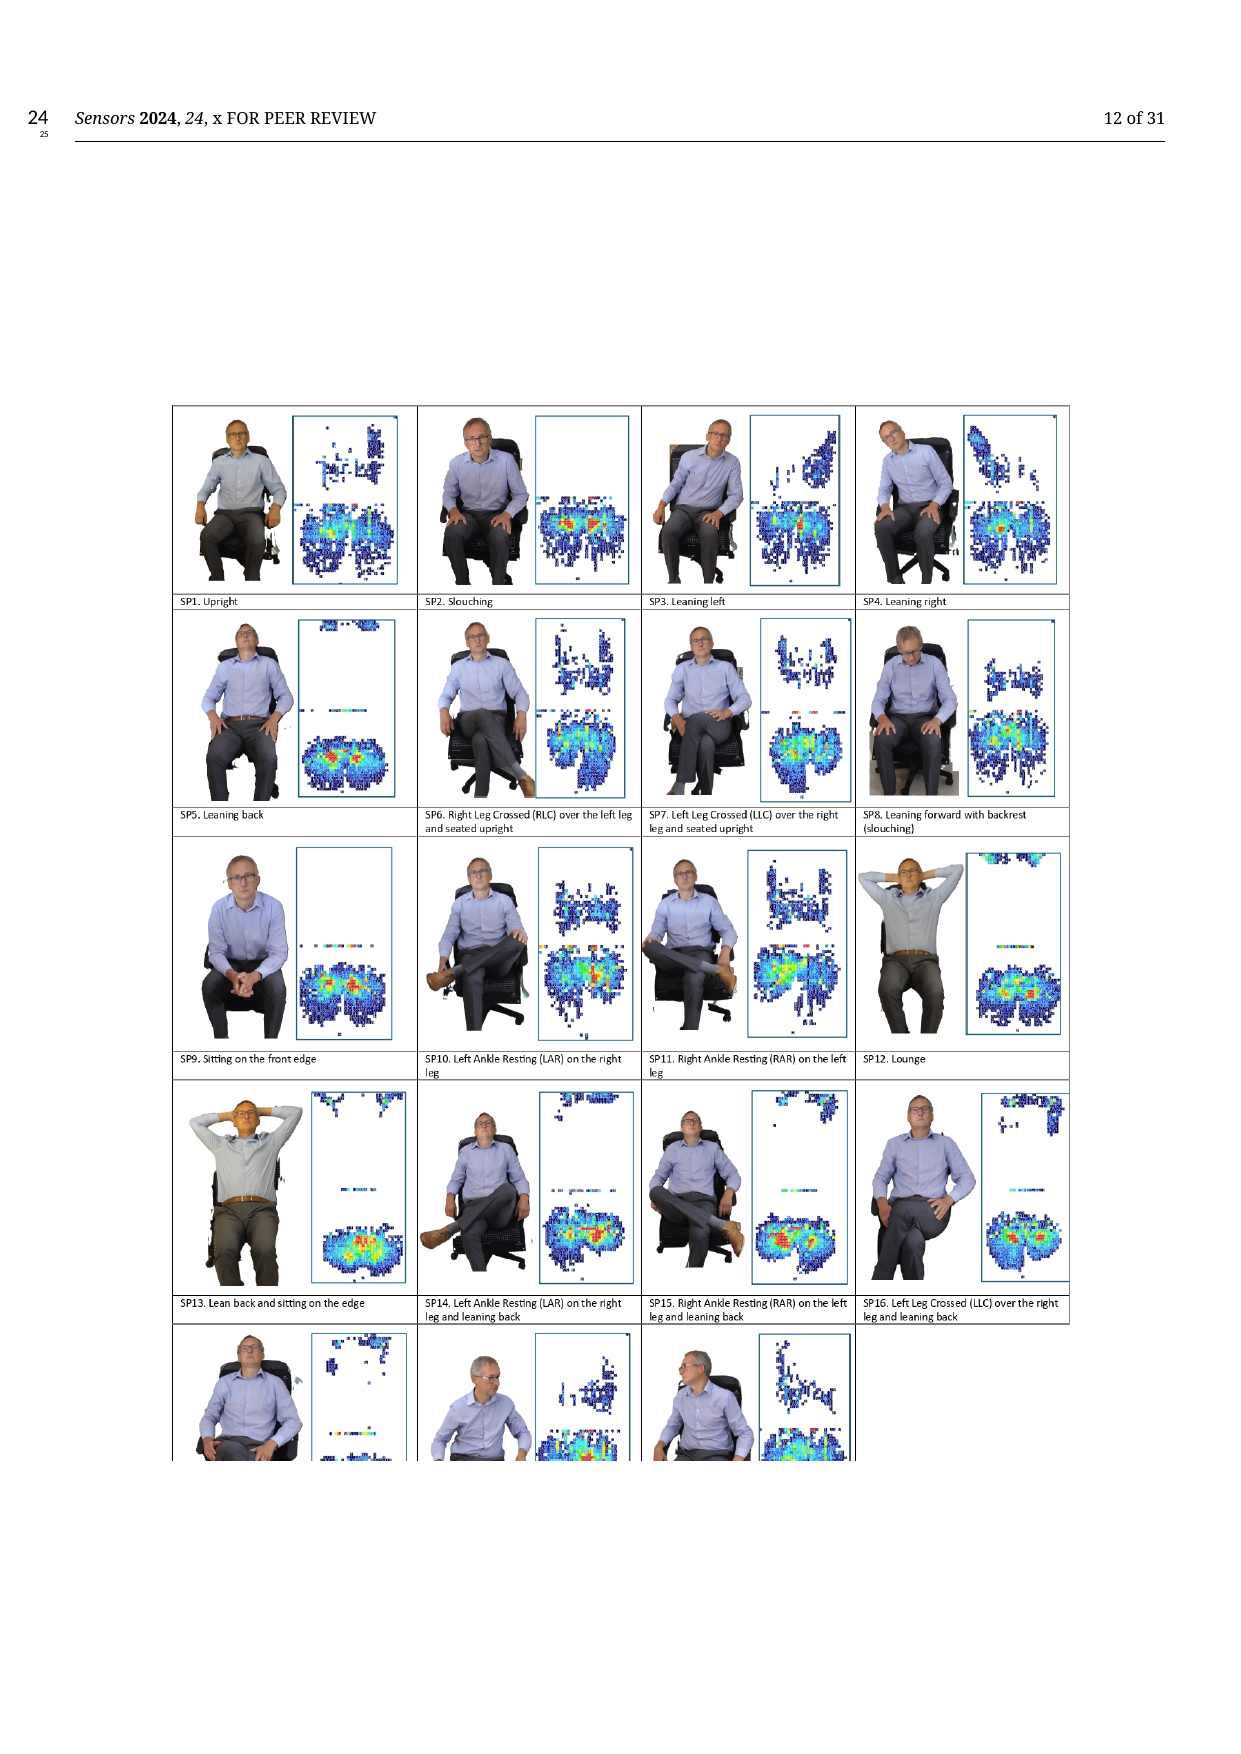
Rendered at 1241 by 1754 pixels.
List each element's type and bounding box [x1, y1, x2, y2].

picture [140, 373, 1100, 1461]
